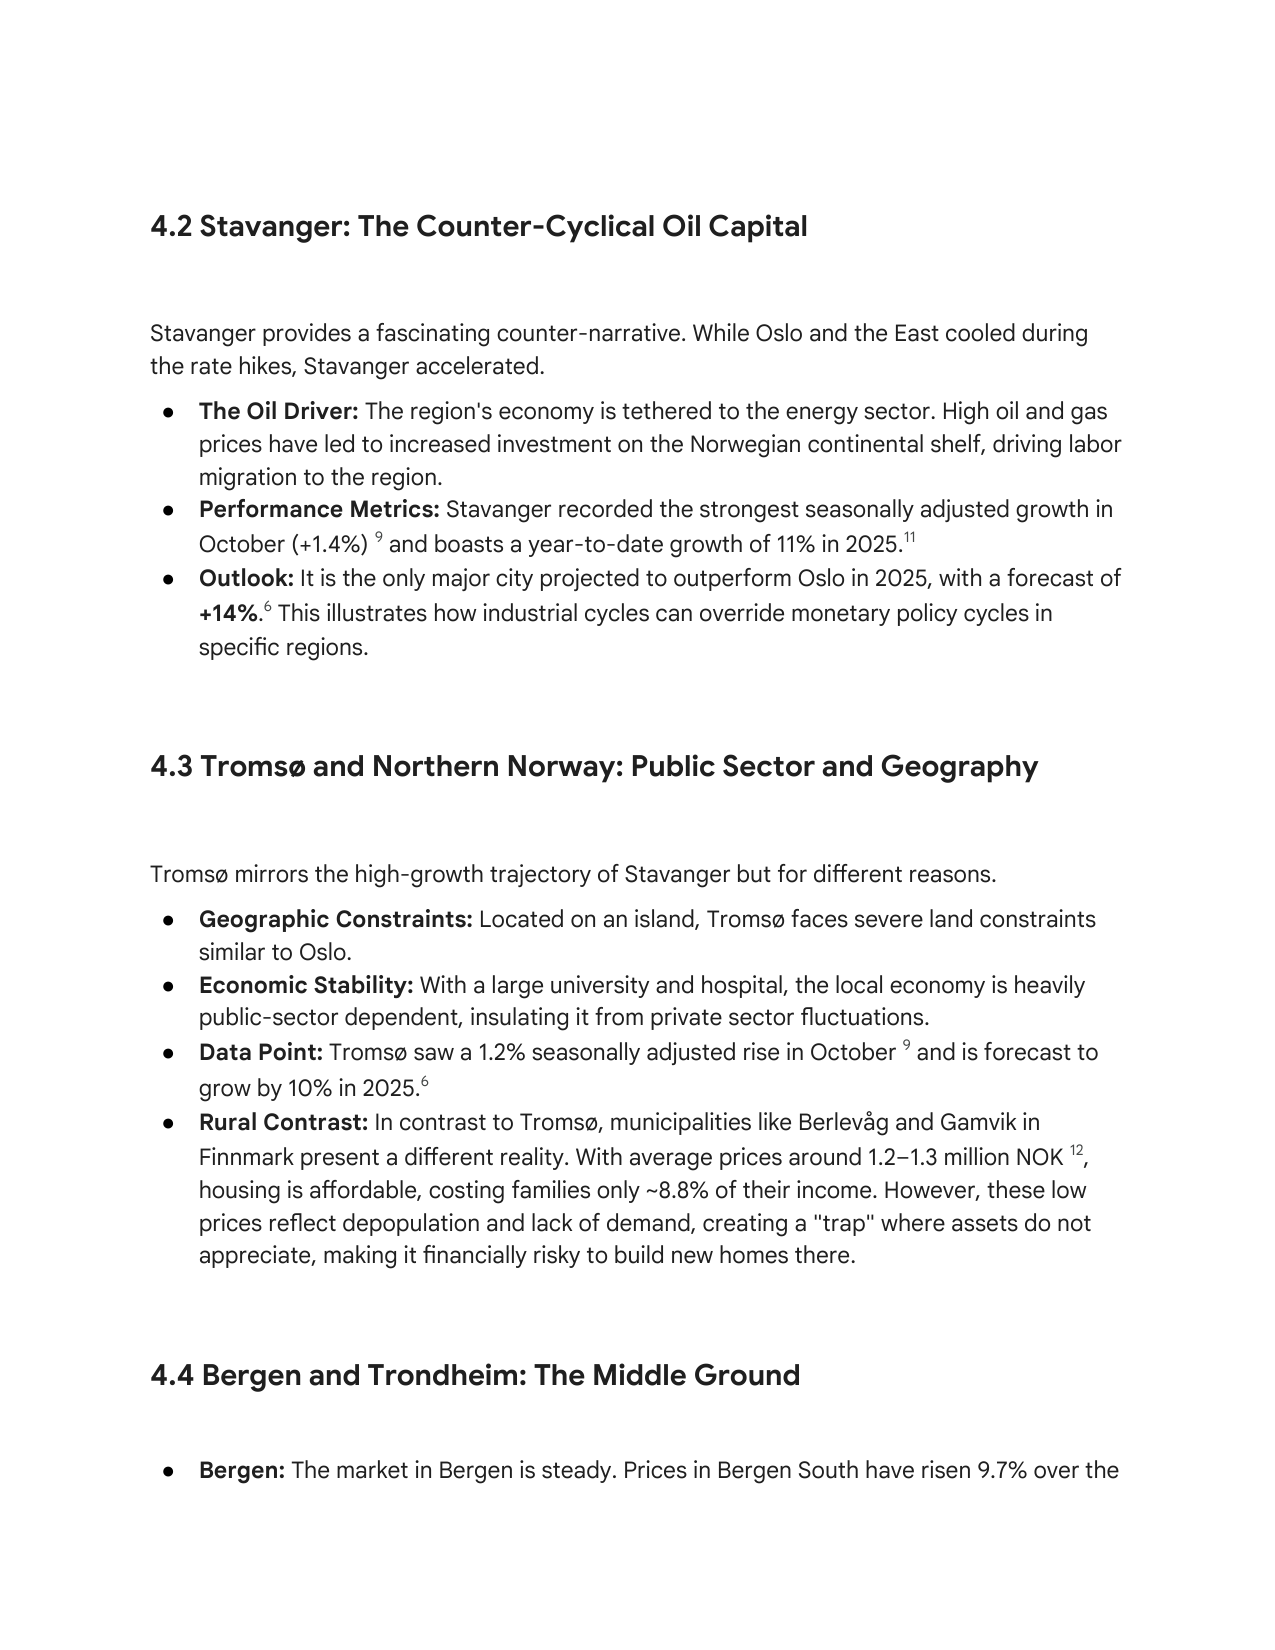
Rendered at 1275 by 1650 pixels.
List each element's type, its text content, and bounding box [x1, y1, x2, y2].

list Geographic Constraints: Located on an island, Tromsø faces severe land constraints similar to Oslo. [161, 905, 1125, 967]
subtitle 4.3 Tromsø and Northern Norway: Public Sector and Geography [150, 748, 1125, 785]
text Stavanger provides a fascinating counter-narrative. While Oslo and the East cooled during the rate hikes, Stavanger accelerated. [150, 319, 1125, 381]
list Economic Stability: With a large university and hospital, the local economy is heavily public-sector dependent, insulating it from private sector fluctuations. [161, 971, 1125, 1032]
list The Oil Driver: The region's economy is tethered to the energy sector. High oil and gas prices have led to increased investment on the Norwegian continental shelf, driving labor migration to the region. [161, 397, 1125, 492]
list Rural Contrast: In contrast to Tromsø, municipalities like Berlevåg and Gamvik in Finnmark present a different reality. With average prices around 1.2–1.3 million NOK 12, housing is affordable, costing families only ~8.8% of their income. However, these low prices reflect depopulation and lack of demand, creating a "trap" where assets do not appreciate, making it financially risky to build new homes there. [161, 1108, 1125, 1270]
list Outlook: It is the only major city projected to outperform Oslo in 2025, with a forecast of +14%.6 This illustrates how industrial cycles can override monetary policy cycles in specific regions. [161, 564, 1125, 662]
subtitle 4.4 Bergen and Trondheim: The Middle Ground [150, 1357, 1125, 1393]
text Tromsø mirrors the high-growth trajectory of Stavanger but for different reasons. [150, 860, 1125, 889]
list Performance Metrics: Stavanger recorded the strongest seasonally adjusted growth in October (+1.4%) 9 and boasts a year-to-date growth of 11% in 2025.11 [161, 496, 1125, 560]
subtitle 4.2 Stavanger: The Counter-Cyclical Oil Capital [150, 208, 1125, 244]
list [161, 1456, 1125, 1485]
list Data Point: Tromsø saw a 1.2% seasonally adjusted rise in October 9 and is forecast to grow by 10% in 2025.6 [161, 1036, 1125, 1103]
